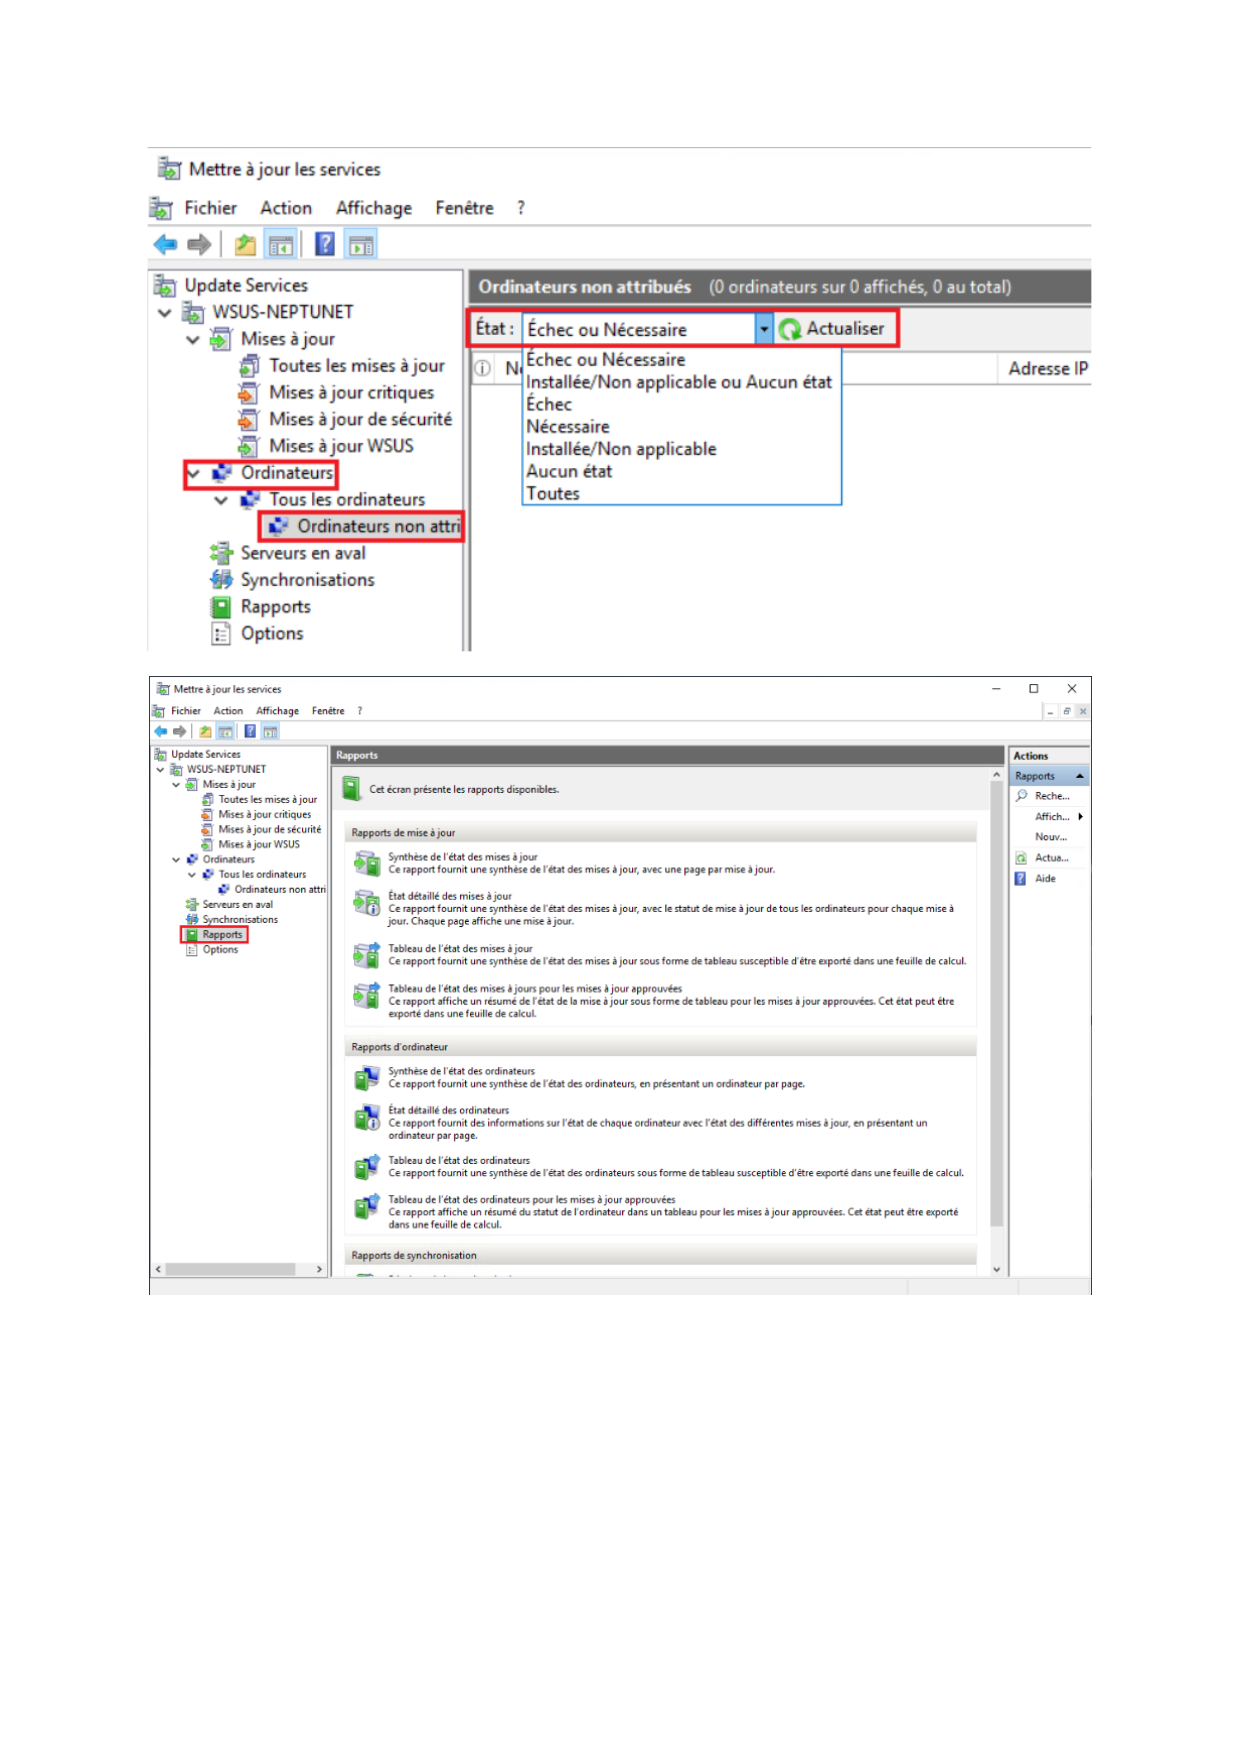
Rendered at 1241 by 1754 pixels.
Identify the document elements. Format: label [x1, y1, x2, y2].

picture [147, 147, 1092, 674]
picture [147, 676, 1093, 1295]
